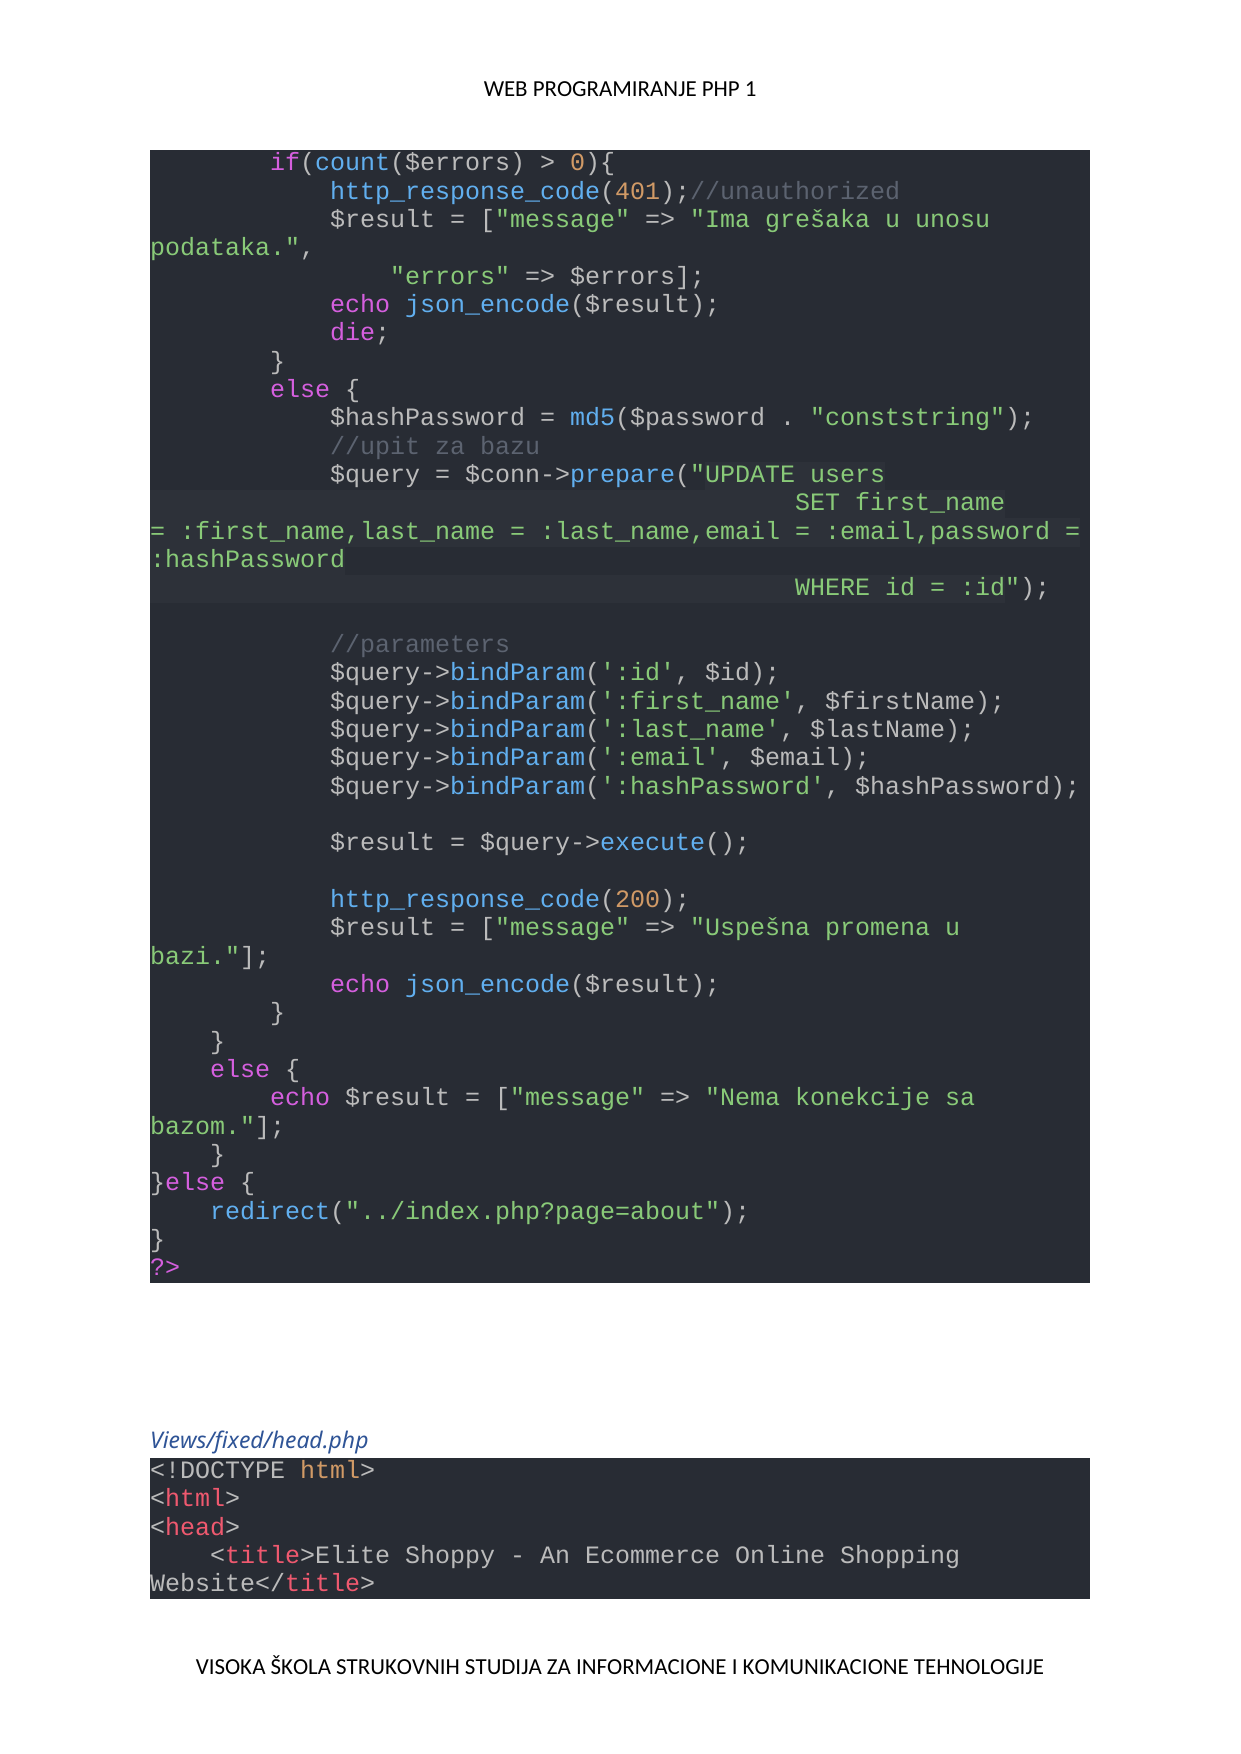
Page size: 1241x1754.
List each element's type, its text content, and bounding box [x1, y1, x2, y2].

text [150, 150, 1090, 1283]
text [150, 1458, 1090, 1599]
subtitle Views/fixed/head.php [150, 1424, 1090, 1455]
